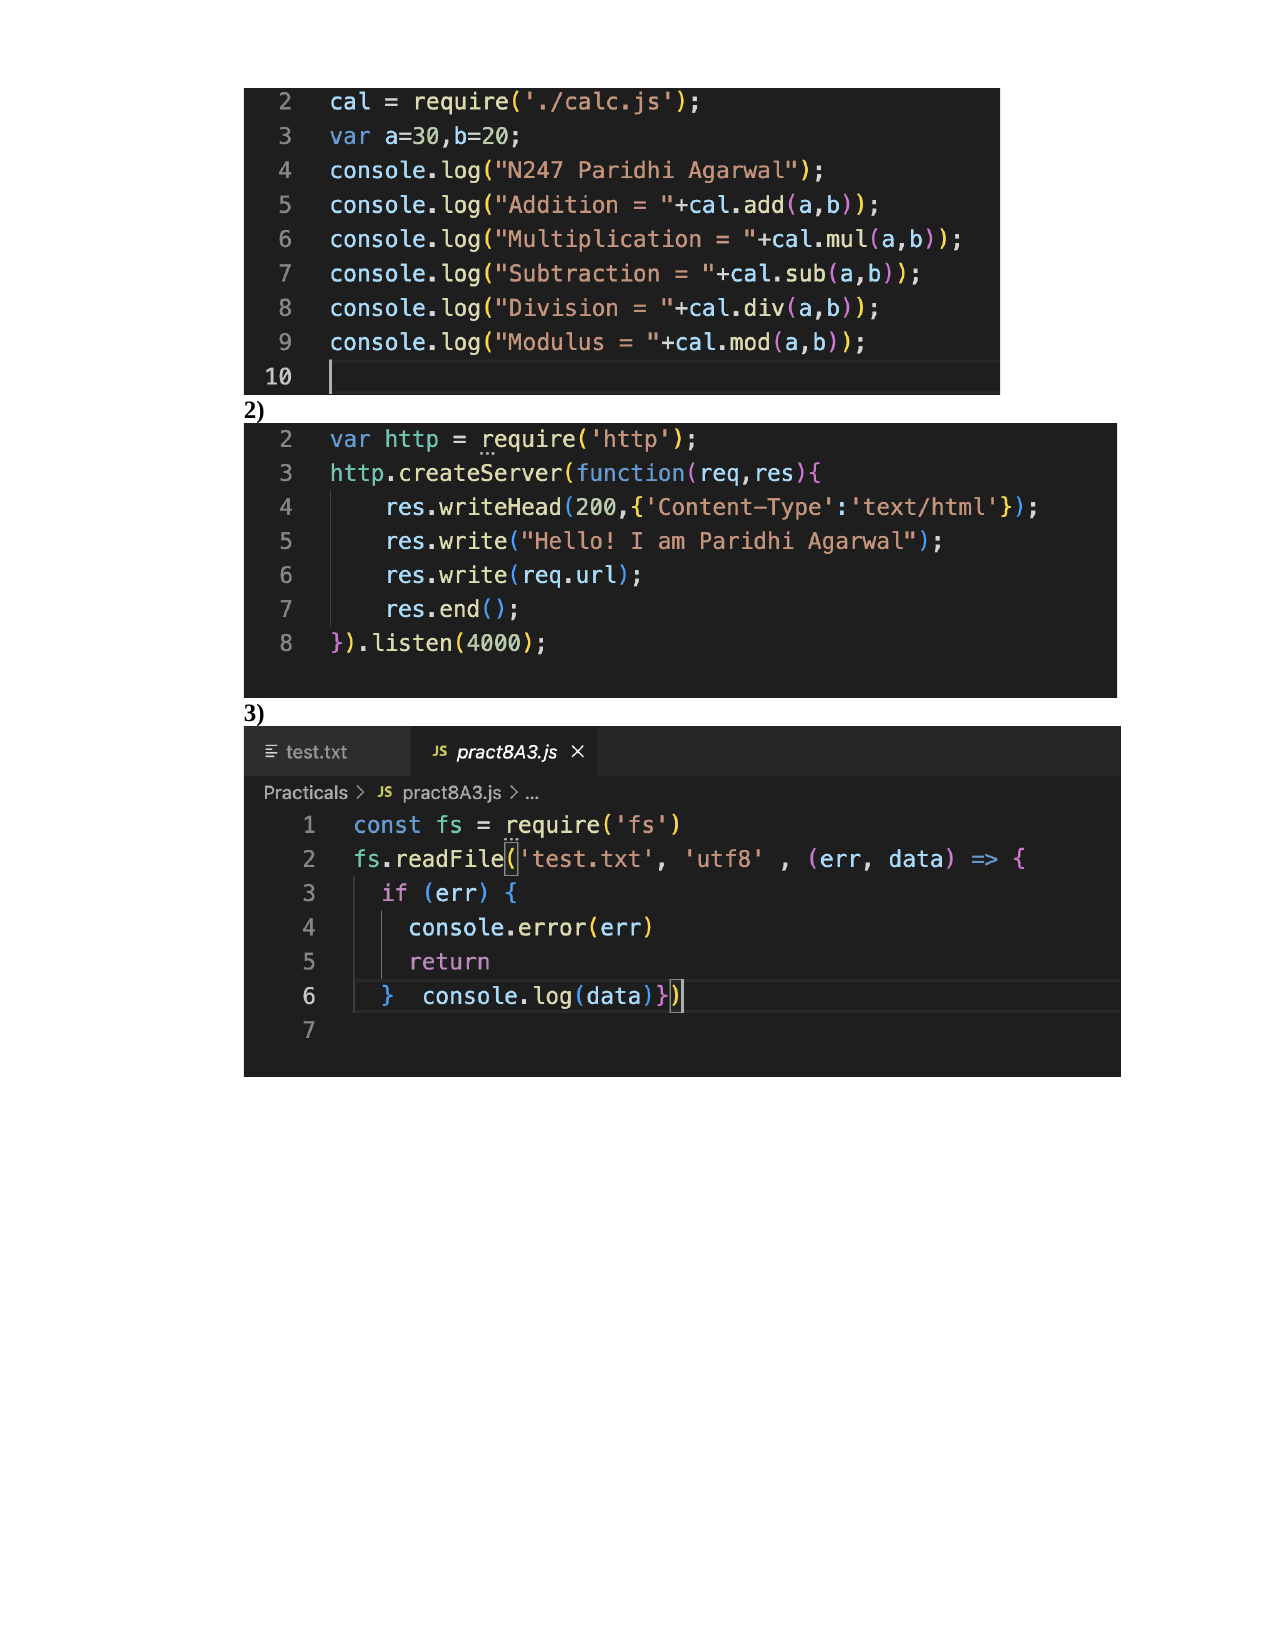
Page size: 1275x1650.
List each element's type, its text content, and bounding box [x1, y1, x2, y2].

picture [243, 88, 1001, 395]
text 3) [244, 698, 1219, 727]
picture [243, 423, 1118, 698]
text 2) [244, 395, 1219, 423]
picture [243, 726, 1121, 1077]
